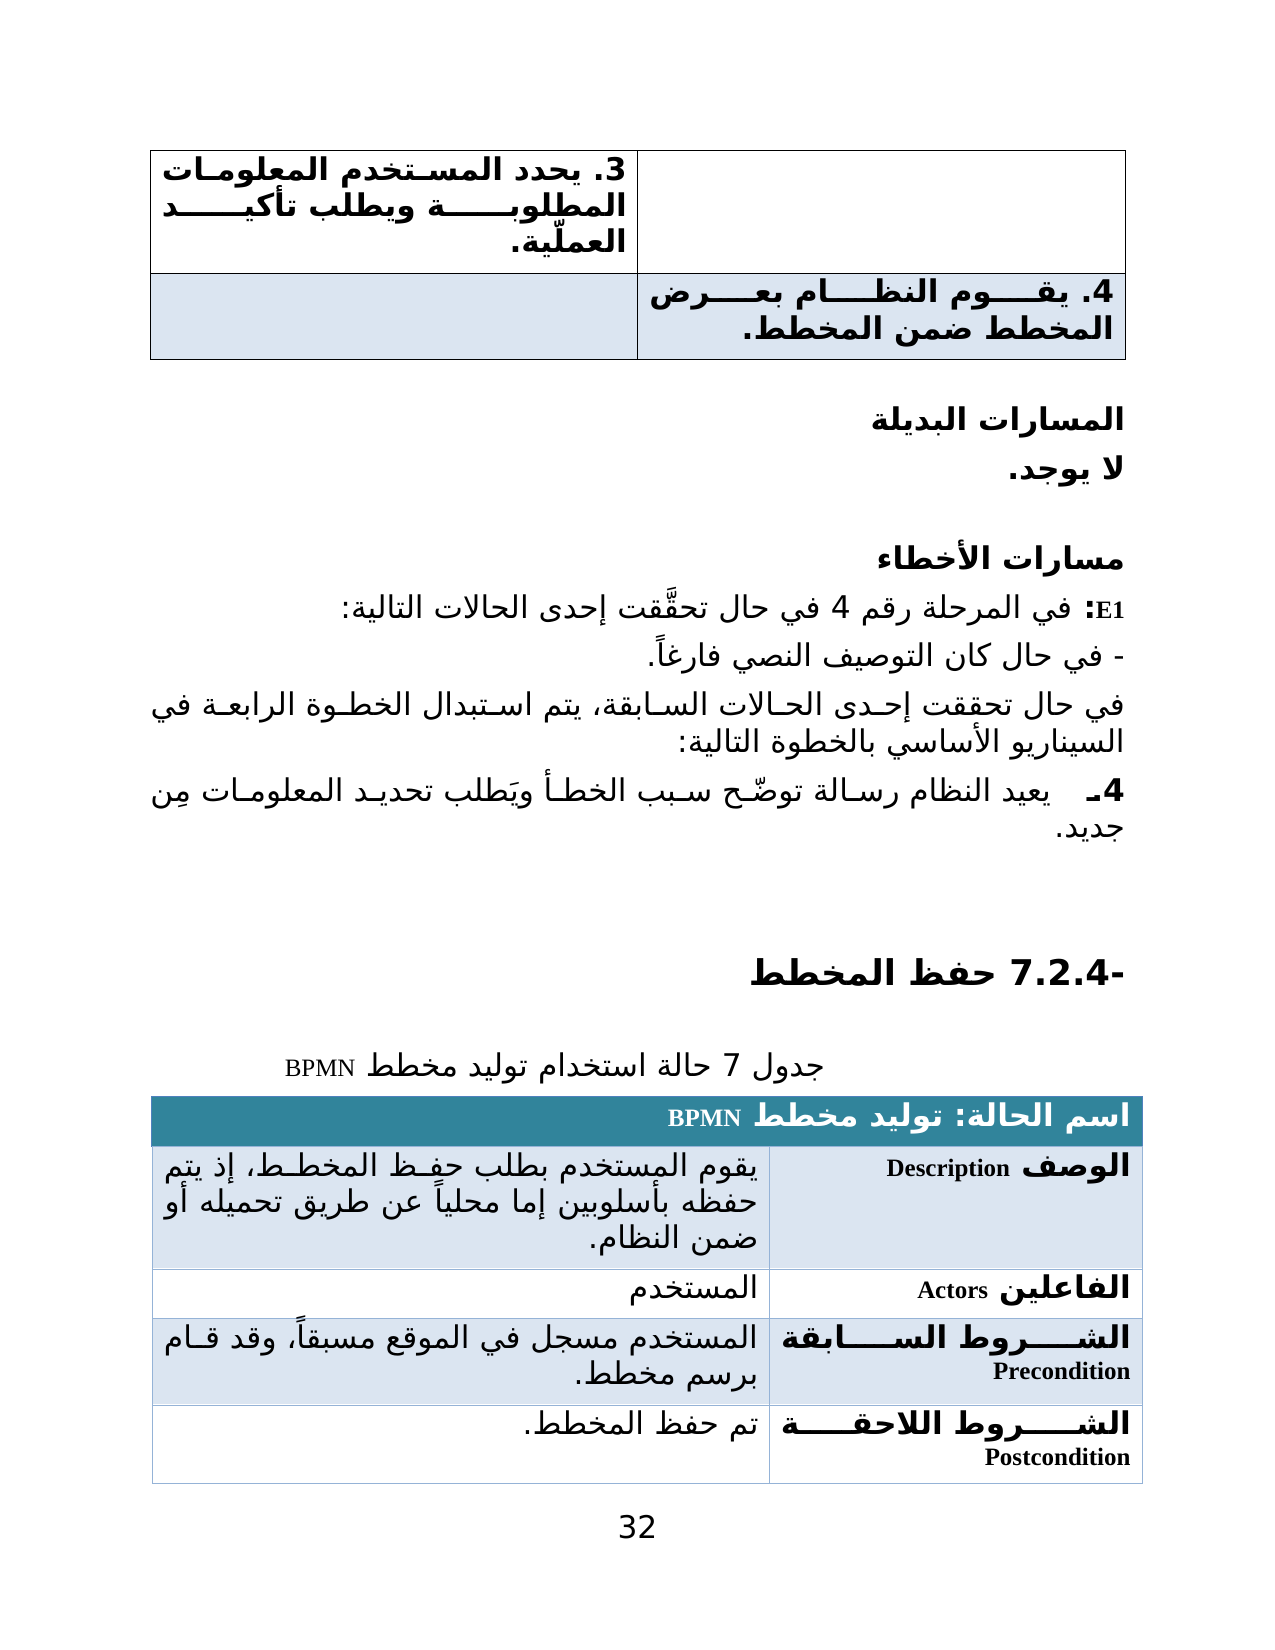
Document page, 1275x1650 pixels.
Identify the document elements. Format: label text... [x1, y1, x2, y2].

text -7.2.4 حفظ المخطط [150, 952, 1125, 993]
table_cell [638, 151, 1125, 273]
table_cell 4. يقوم النظام بعرض المخطط ضمن المخطط. [638, 274, 1125, 359]
text 4. يعيد النظام رسالة توضّح سبب الخطأ ويَطلب تحديد المعلومات مِن جديد. [150, 772, 1125, 844]
table_cell المستخدم [153, 1270, 769, 1318]
table_cell [151, 274, 637, 359]
text في حال تحققت إحدى الحالات السابقة، يتم استبدال الخطوة الرابعة في السيناريو الأساسي بالخطوة التالية: [150, 687, 1125, 759]
table_cell 3. يحدد المستخدم المعلومات المطلوبة ويطلب تأكيد العملّية. [151, 151, 637, 273]
table_cell الفاعلين Actors [770, 1270, 1142, 1318]
table_cell يقوم المستخدم بطلب حفظ المخطط، إذ يتم حفظه بأسلوبين إما محلياً عن طريق تحميله أو ضمن النظام. [153, 1147, 769, 1268]
table_cell المستخدم مسجل في الموقع مسبقاً، وقد قام برسم مخطط. [153, 1319, 769, 1404]
text المسارات البديلة [150, 401, 1125, 437]
text E1: في المرحلة رقم 4 في حال تحقَّقت إحدى الحالات التالية: [150, 589, 1125, 625]
table_cell الشروط اللاحقة Postcondition [770, 1406, 1142, 1483]
table_header اسم الحالة: توليد مخطط BPMN [152, 1097, 1142, 1146]
table_cell تم حفظ المخطط. [153, 1406, 769, 1483]
text - في حال كان التوصيف النصي فارغاً. [150, 638, 1125, 674]
table_cell الوصف Description [770, 1147, 1142, 1268]
text مسارات الأخطاء [150, 540, 1125, 576]
text لا يوجد. [150, 450, 1125, 486]
table_cell الشروط السابقة Precondition [770, 1319, 1142, 1404]
